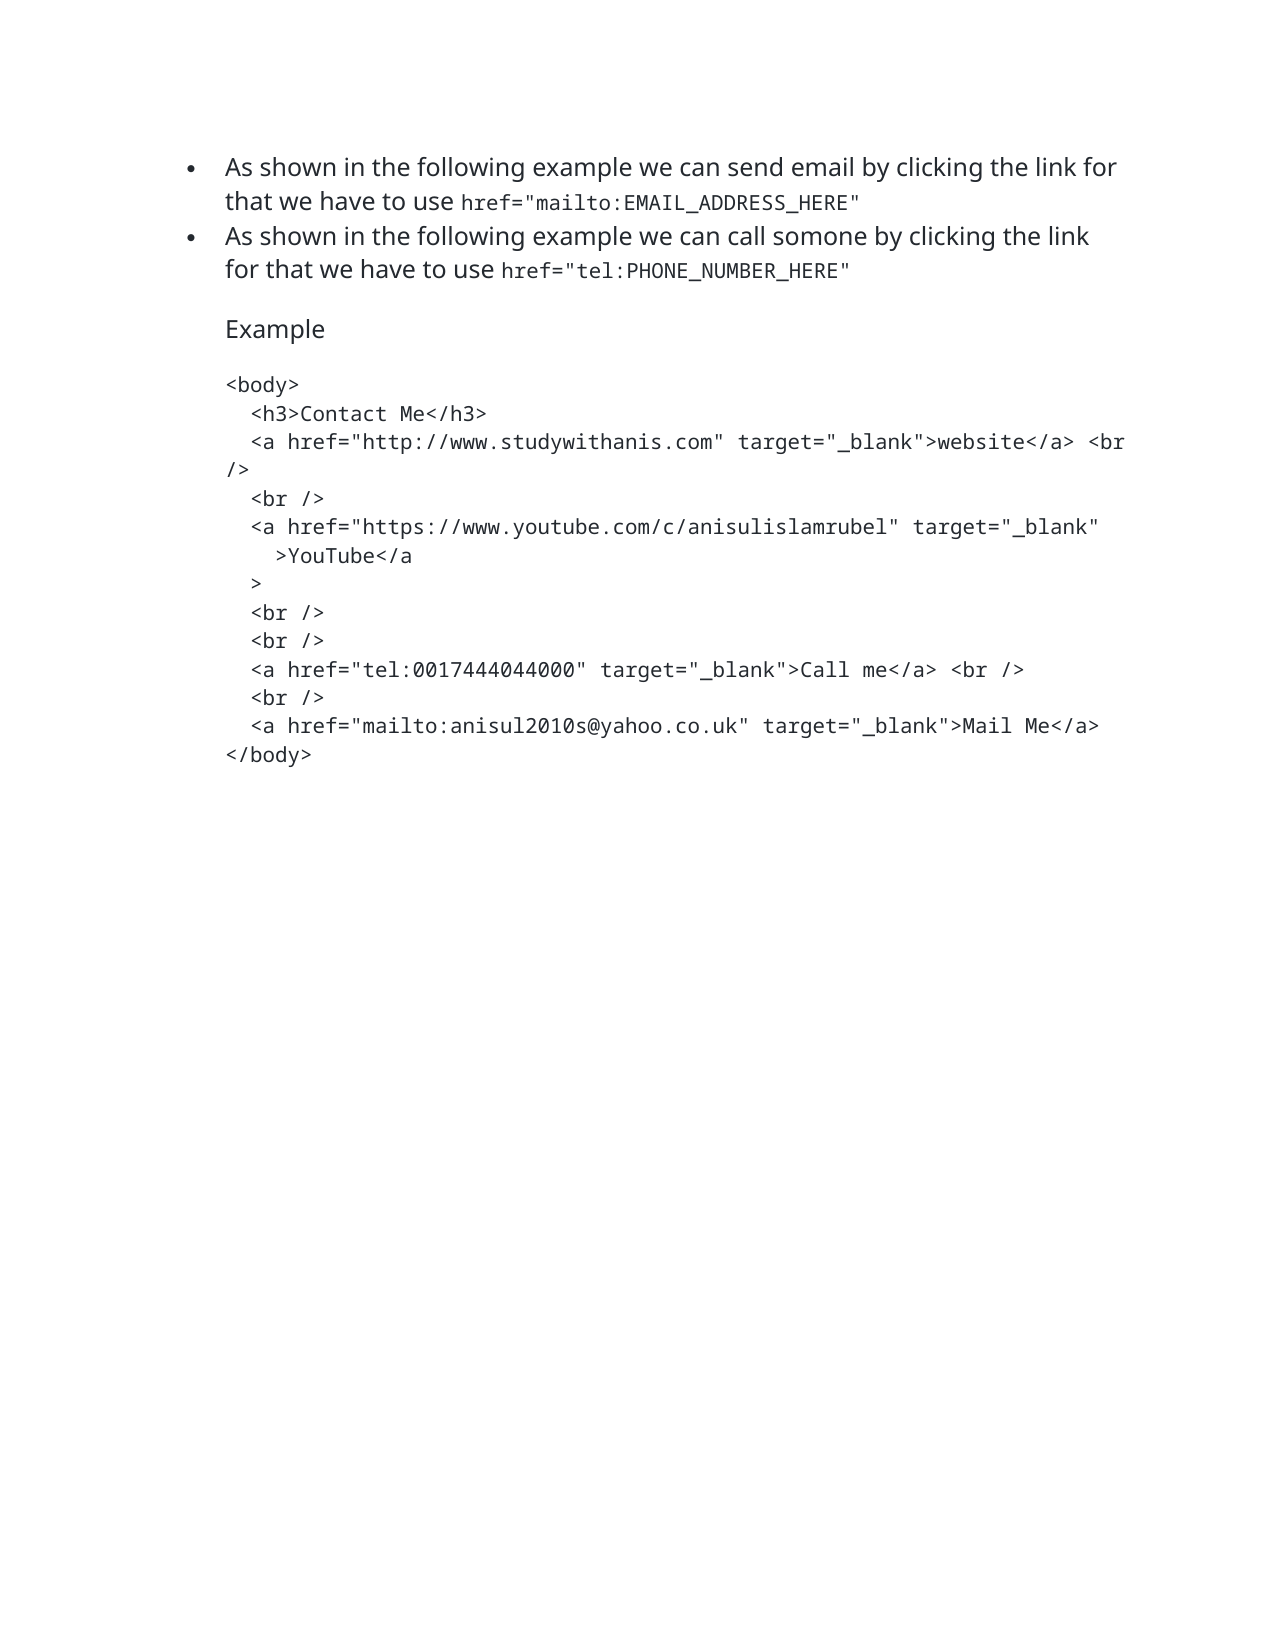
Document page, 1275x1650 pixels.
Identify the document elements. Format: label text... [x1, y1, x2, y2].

list As shown in the following example we can send email by clicking the link for that we have to use href="mailto:EMAIL_ADDRESS_HERE" [187, 150, 1125, 218]
text > [225, 569, 1125, 598]
text Example [225, 311, 1125, 345]
text <br /> [225, 626, 1125, 655]
text </body> [225, 740, 1125, 768]
text >YouTube</a [225, 541, 1125, 569]
text <br /> [225, 484, 1125, 512]
text <br /> [225, 598, 1125, 626]
text <a href="https://www.youtube.com/c/anisulislamrubel" target="_blank" [225, 512, 1125, 541]
text <a href="tel:0017444044000" target="_blank">Call me</a> <br /> [225, 655, 1125, 683]
text <a href="http://www.studywithanis.com" target="_blank">website</a> <br /> [225, 427, 1125, 484]
text <br /> [225, 683, 1125, 712]
text <h3>Contact Me</h3> [225, 399, 1125, 427]
list As shown in the following example we can call somone by clicking the link for that we have to use href="tel:PHONE_NUMBER_HERE" [187, 218, 1125, 286]
text <a href="mailto:anisul2010s@yahoo.co.uk" target="_blank">Mail Me</a> [225, 712, 1125, 740]
text <body> [225, 370, 1125, 399]
